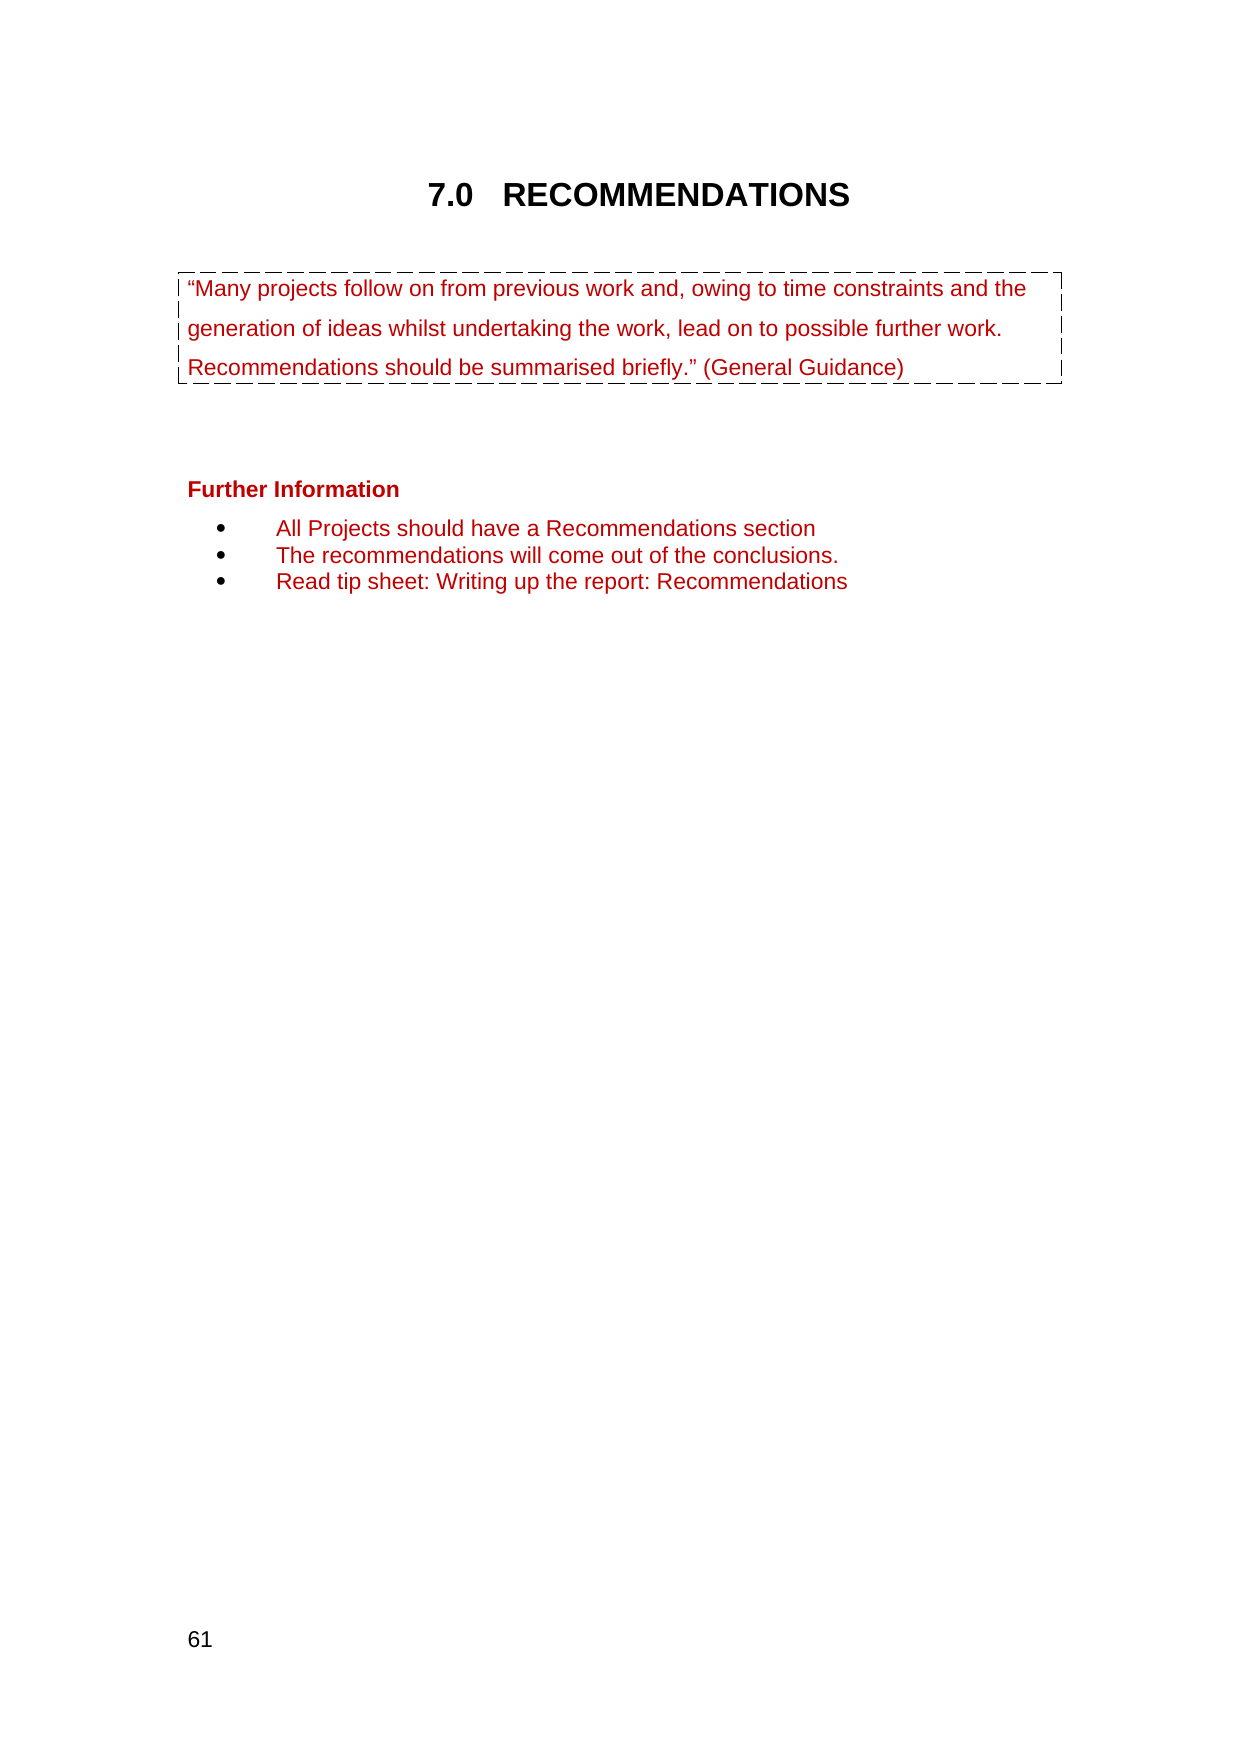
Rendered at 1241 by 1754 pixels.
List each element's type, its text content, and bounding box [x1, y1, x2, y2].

list All Projects should have a Recommendations section [217, 515, 1053, 542]
subtitle RECOMMENDATIONS [225, 175, 1053, 213]
text Further Information [187, 476, 1053, 502]
list The recommendations will come out of the conclusions. [217, 542, 1053, 568]
list Read tip sheet: Writing up the report: Recommendations [217, 568, 1053, 594]
text “Many projects follow on from previous work and, owing to time constraints and the generation of ideas whilst undertaking the work, lead on to possible further work. Recommendations should be summarised briefly.” (General Guidance) [178, 272, 1062, 384]
